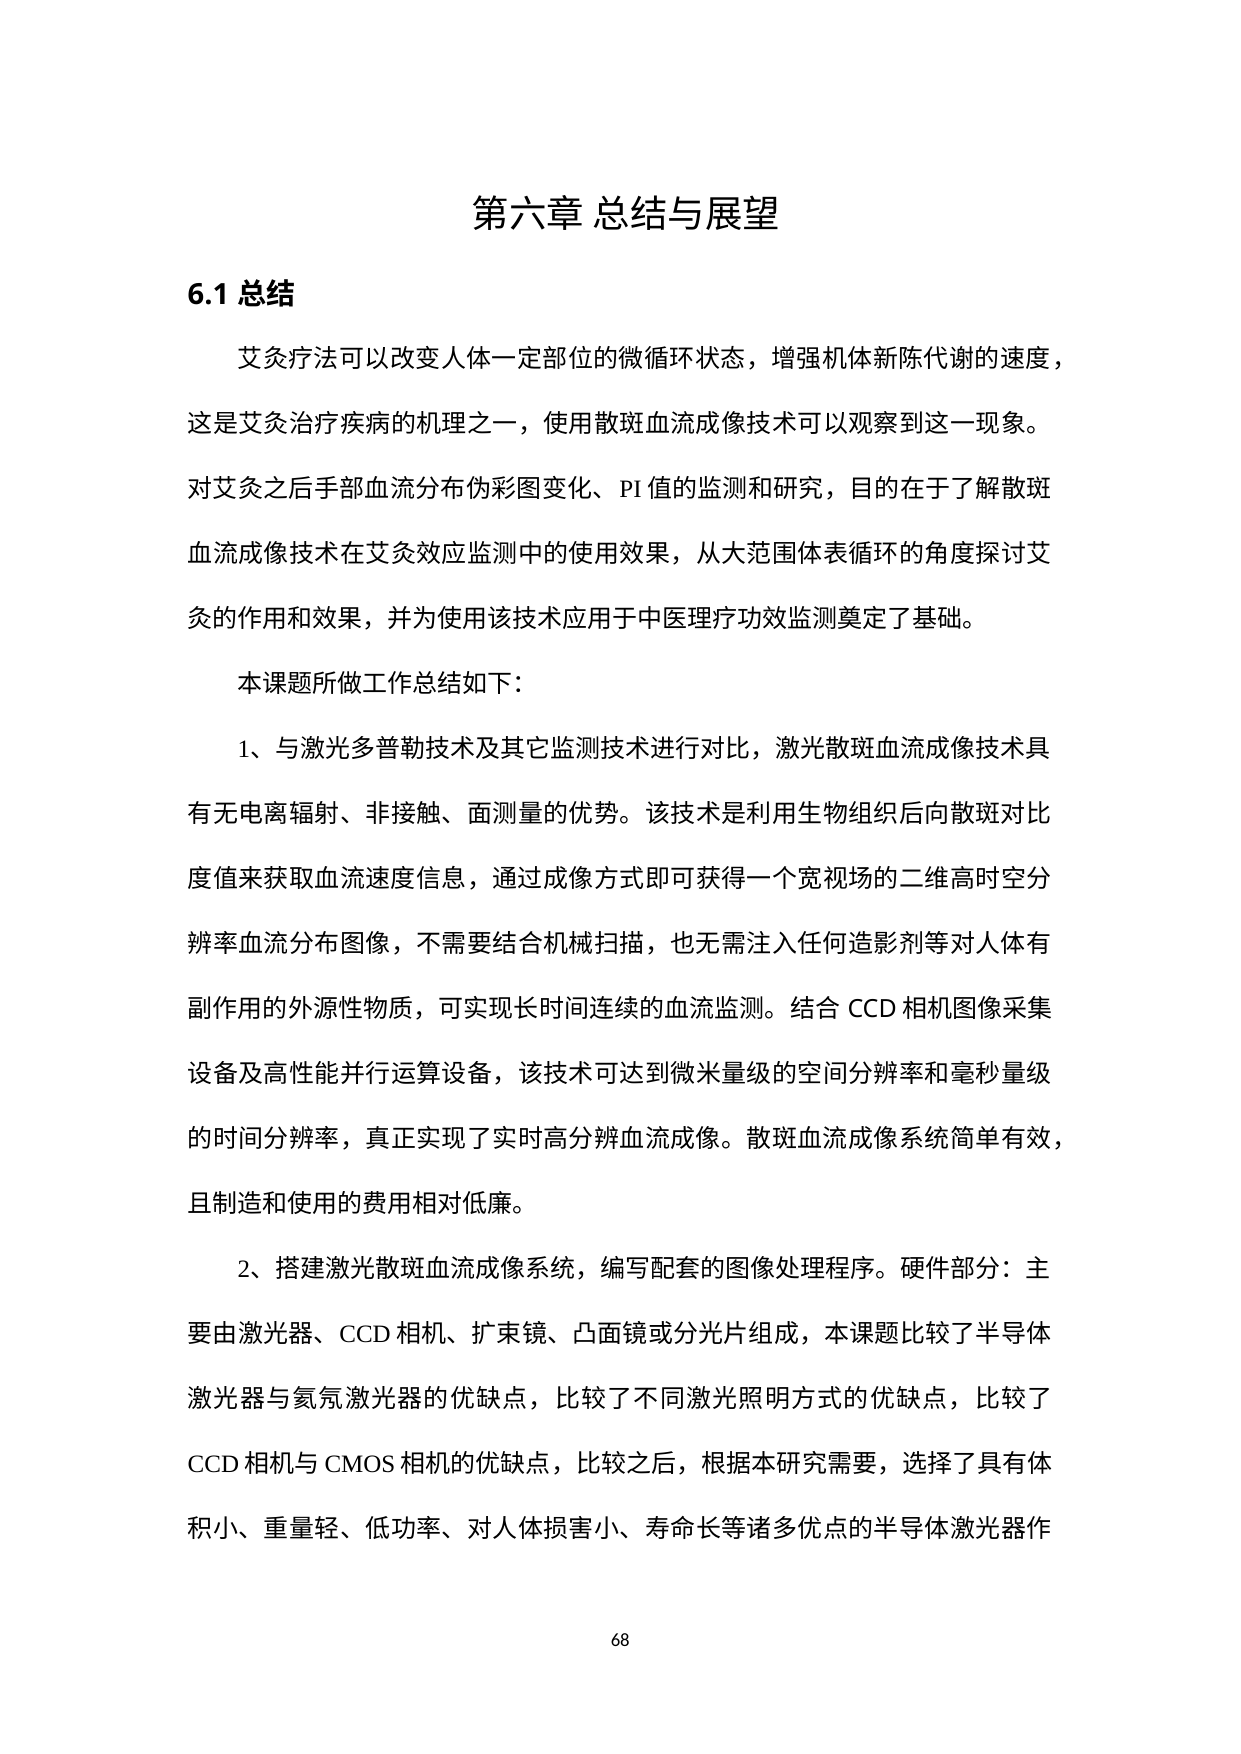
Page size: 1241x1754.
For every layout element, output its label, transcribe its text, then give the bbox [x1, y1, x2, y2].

text 第六章 总结与展望 [198, 178, 1053, 243]
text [187, 1234, 1053, 1559]
text 6.1 总结 [187, 259, 1053, 324]
text 本课题所做工作总结如下： [187, 649, 1053, 714]
text 艾灸疗法可以改变人体一定部位的微循环状态，增强机体新陈代谢的速度，这是艾灸治疗疾病的机理之一，使用散斑血流成像技术可以观察到这一现象。对艾灸之后手部血流分布伪彩图变化、PI值的监测和研究，目的在于了解散斑血流成像技术在艾灸效应监测中的使用效果，从大范围体表循环的角度探讨艾灸的作用和效果，并为使用该技术应用于中医理疗功效监测奠定了基础。 [187, 324, 1053, 649]
text 1、与激光多普勒技术及其它监测技术进行对比，激光散斑血流成像技术具有无电离辐射、非接触、面测量的优势。该技术是利用生物组织后向散斑对比度值来获取血流速度信息，通过成像方式即可获得一个宽视场的二维高时空分辨率血流分布图像，不需要结合机械扫描，也无需注入任何造影剂等对人体有副作用的外源性物质，可实现长时间连续的血流监测。结合CCD相机图像采集设备及高性能并行运算设备，该技术可达到微米量级的空间分辨率和毫秒量级的时间分辨率，真正实现了实时高分辨血流成像。散斑血流成像系统简单有效，且制造和使用的费用相对低廉。 [187, 714, 1053, 1234]
